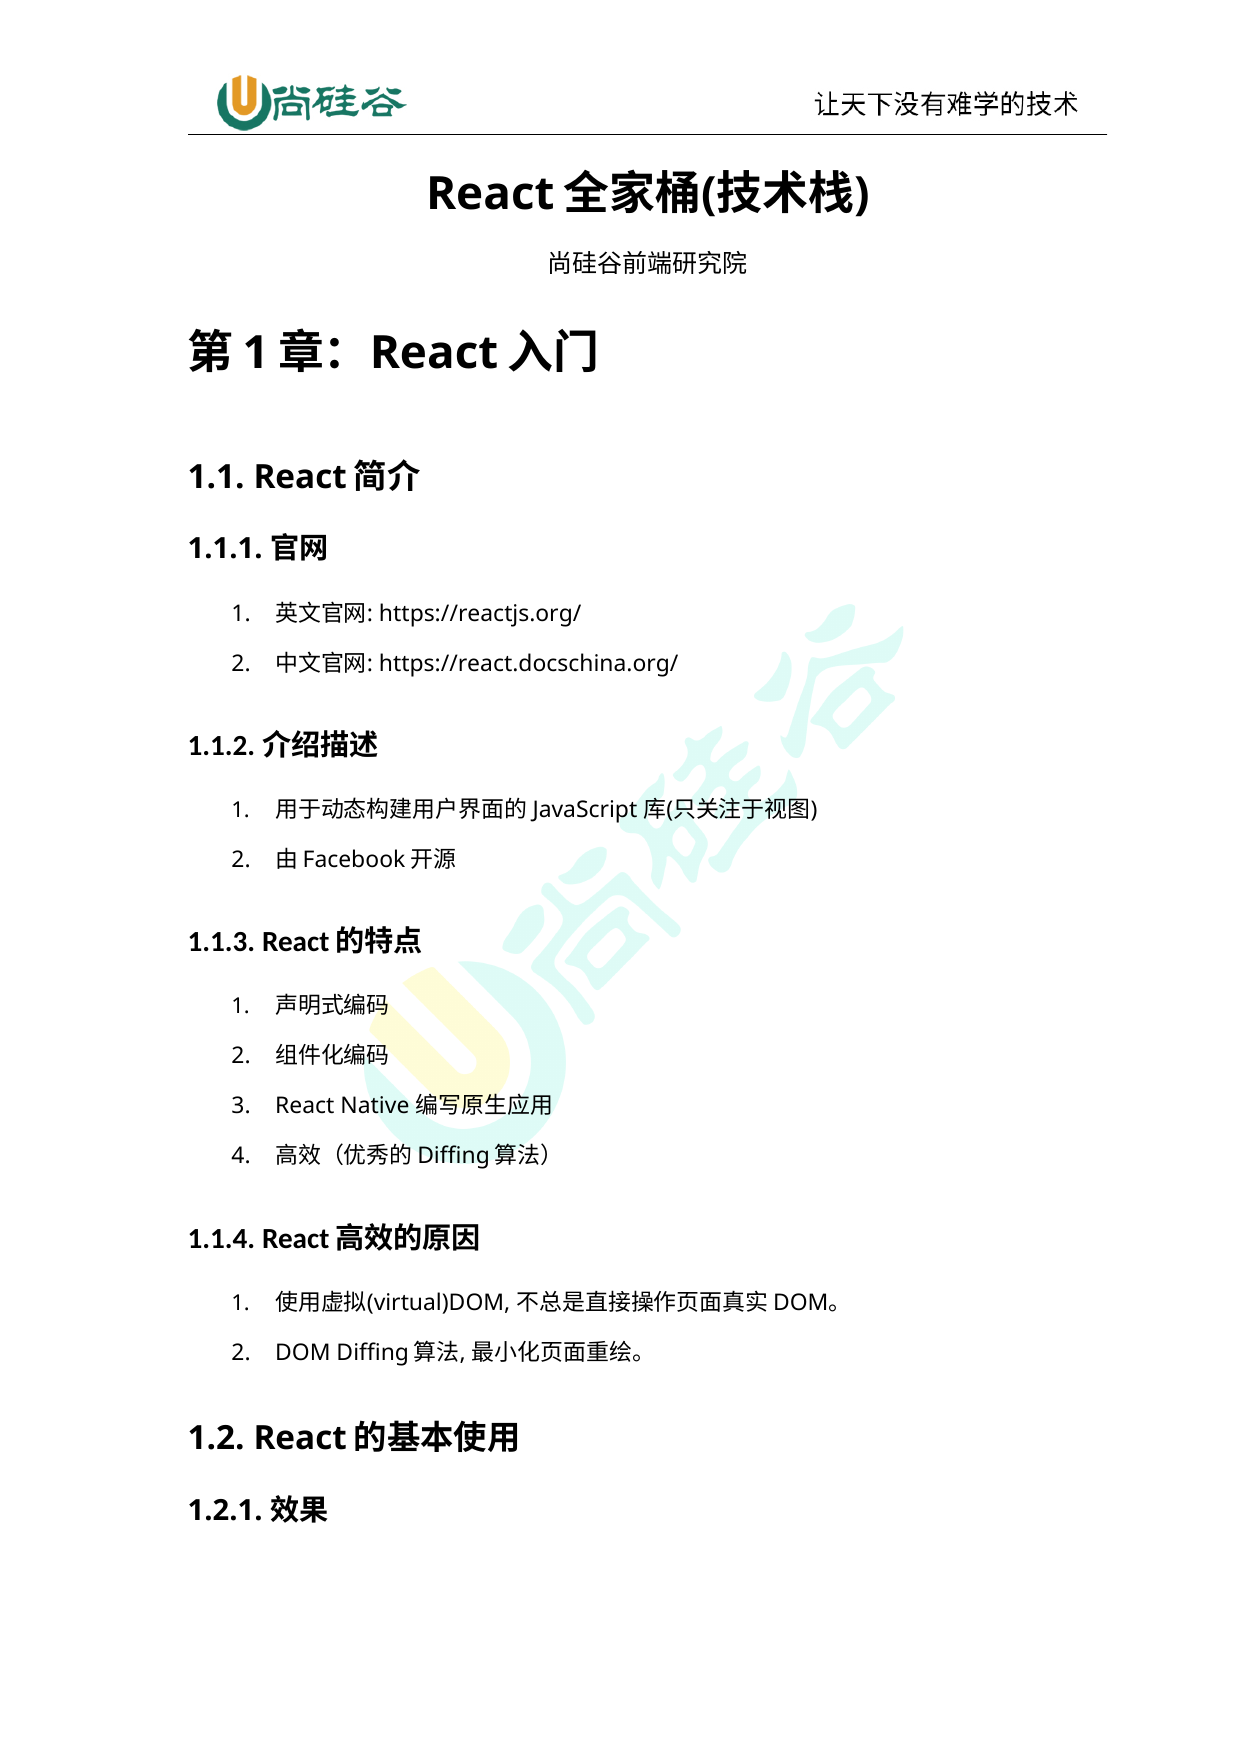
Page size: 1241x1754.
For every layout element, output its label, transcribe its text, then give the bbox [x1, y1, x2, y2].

text 官网 [187, 525, 1107, 567]
text React高效的原因 [187, 1214, 1107, 1256]
list 中文官网: https://react.docschina.org/ [231, 644, 1107, 678]
list React Native 编写原生应用 [231, 1087, 1107, 1120]
subtitle React简介 [187, 449, 1107, 498]
text 尚硅谷前端研究院 [187, 243, 1107, 280]
subtitle React的基本使用 [187, 1411, 1107, 1459]
list 用于动态构建用户界面的 JavaScript 库(只关注于视图) [231, 791, 1107, 824]
text React的特点 [187, 918, 1107, 960]
list 使用虚拟(virtual)DOM, 不总是直接操作页面真实DOM。 [231, 1283, 1107, 1317]
text 介绍描述 [187, 721, 1107, 764]
text 第1章：React入门 [187, 315, 1107, 382]
list 声明式编码 [231, 987, 1107, 1021]
list 由Facebook开源 [231, 841, 1107, 874]
list DOM Diffing算法, 最小化页面重绘。 [231, 1333, 1107, 1367]
list 高效（优秀的Diffing算法） [231, 1137, 1107, 1170]
picture [215, 73, 1080, 132]
list 组件化编码 [231, 1037, 1107, 1070]
text React全家桶(技术栈) [187, 156, 1107, 223]
list 英文官网: https://reactjs.org/ [231, 594, 1107, 628]
subtitle 效果 [187, 1486, 1107, 1528]
